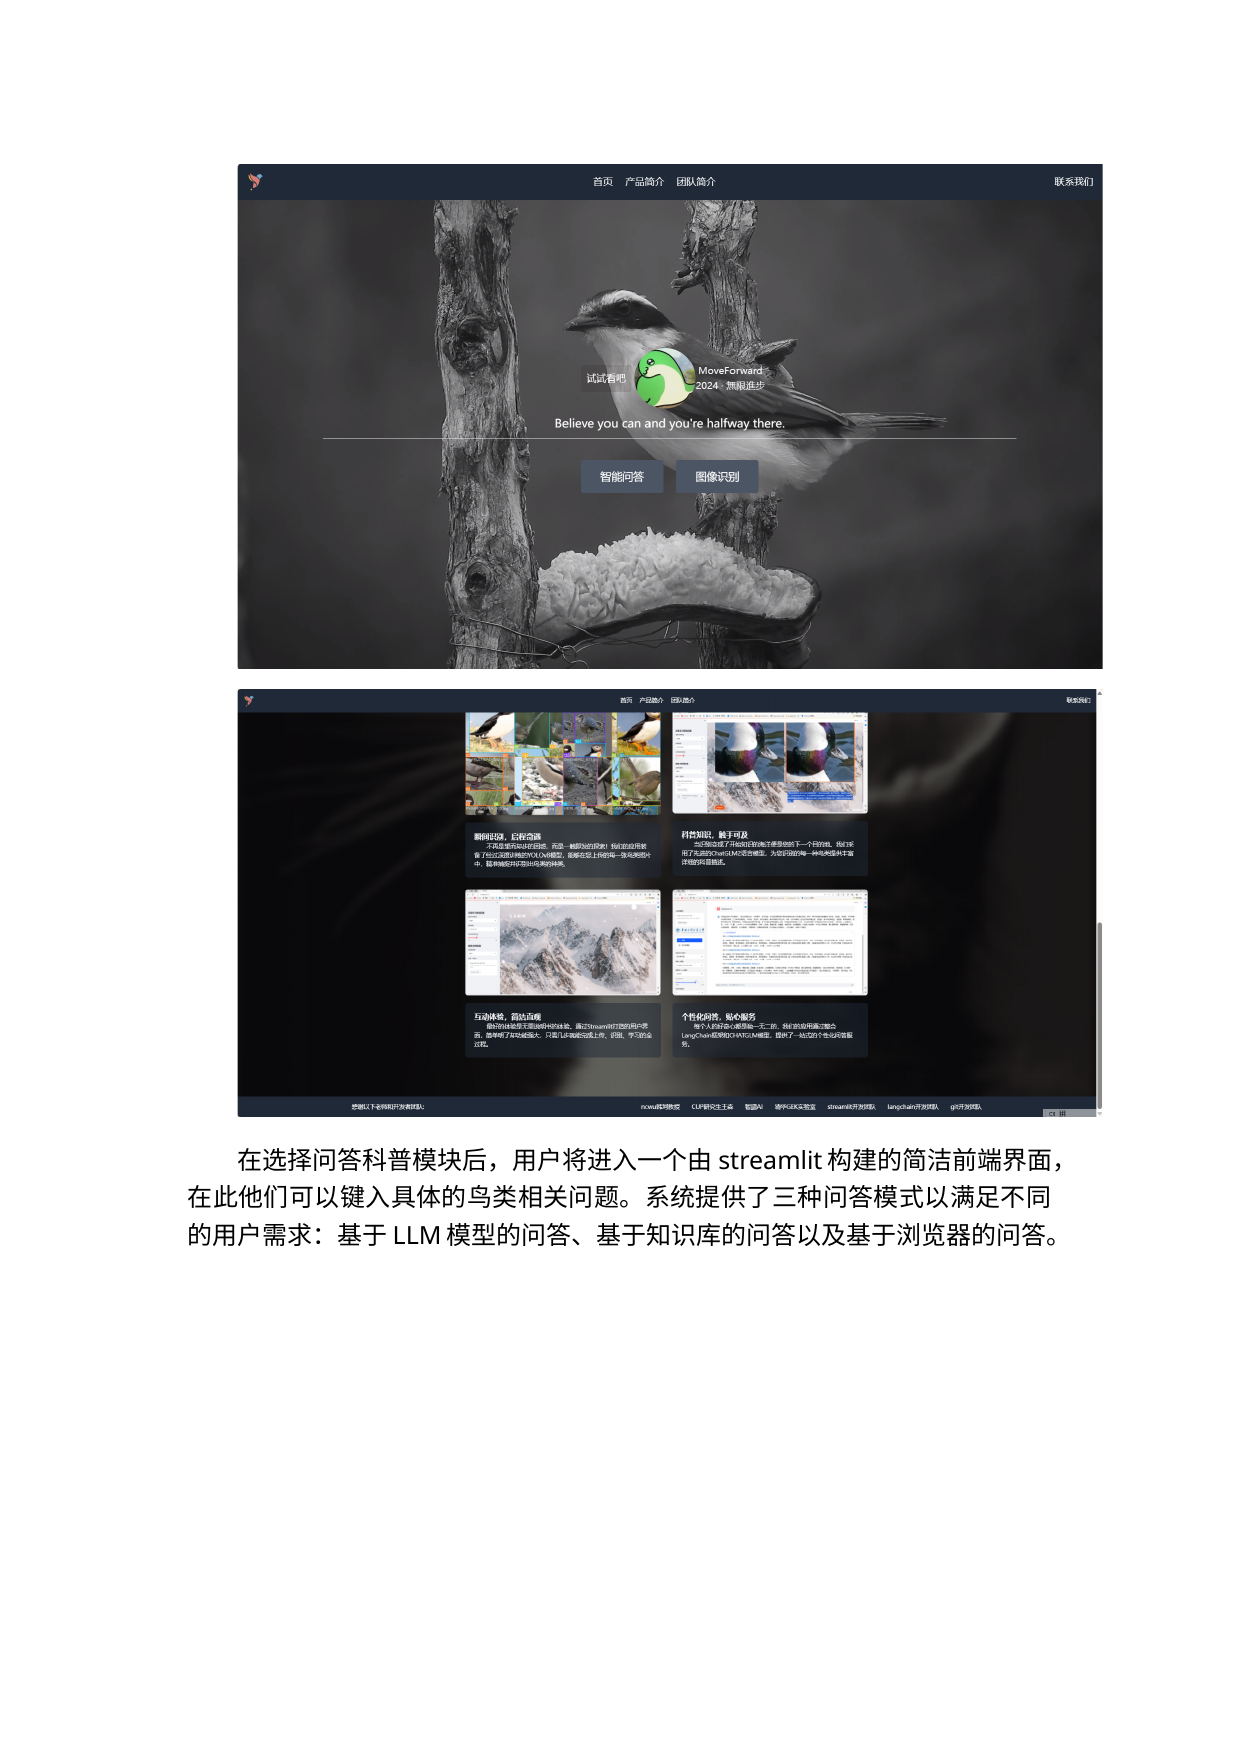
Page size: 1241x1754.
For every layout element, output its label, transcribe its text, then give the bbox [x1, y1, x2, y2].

picture [237, 164, 1103, 669]
picture [237, 689, 1103, 1117]
text 在选择问答科普模块后，用户将进入一个由streamlit构建的简洁前端界面，在此他们可以键入具体的鸟类相关问题。系统提供了三种问答模式以满足不同的用户需求：基于LLM模型的问答、基于知识库的问答以及基于浏览器的问答。 [187, 1139, 1053, 1252]
